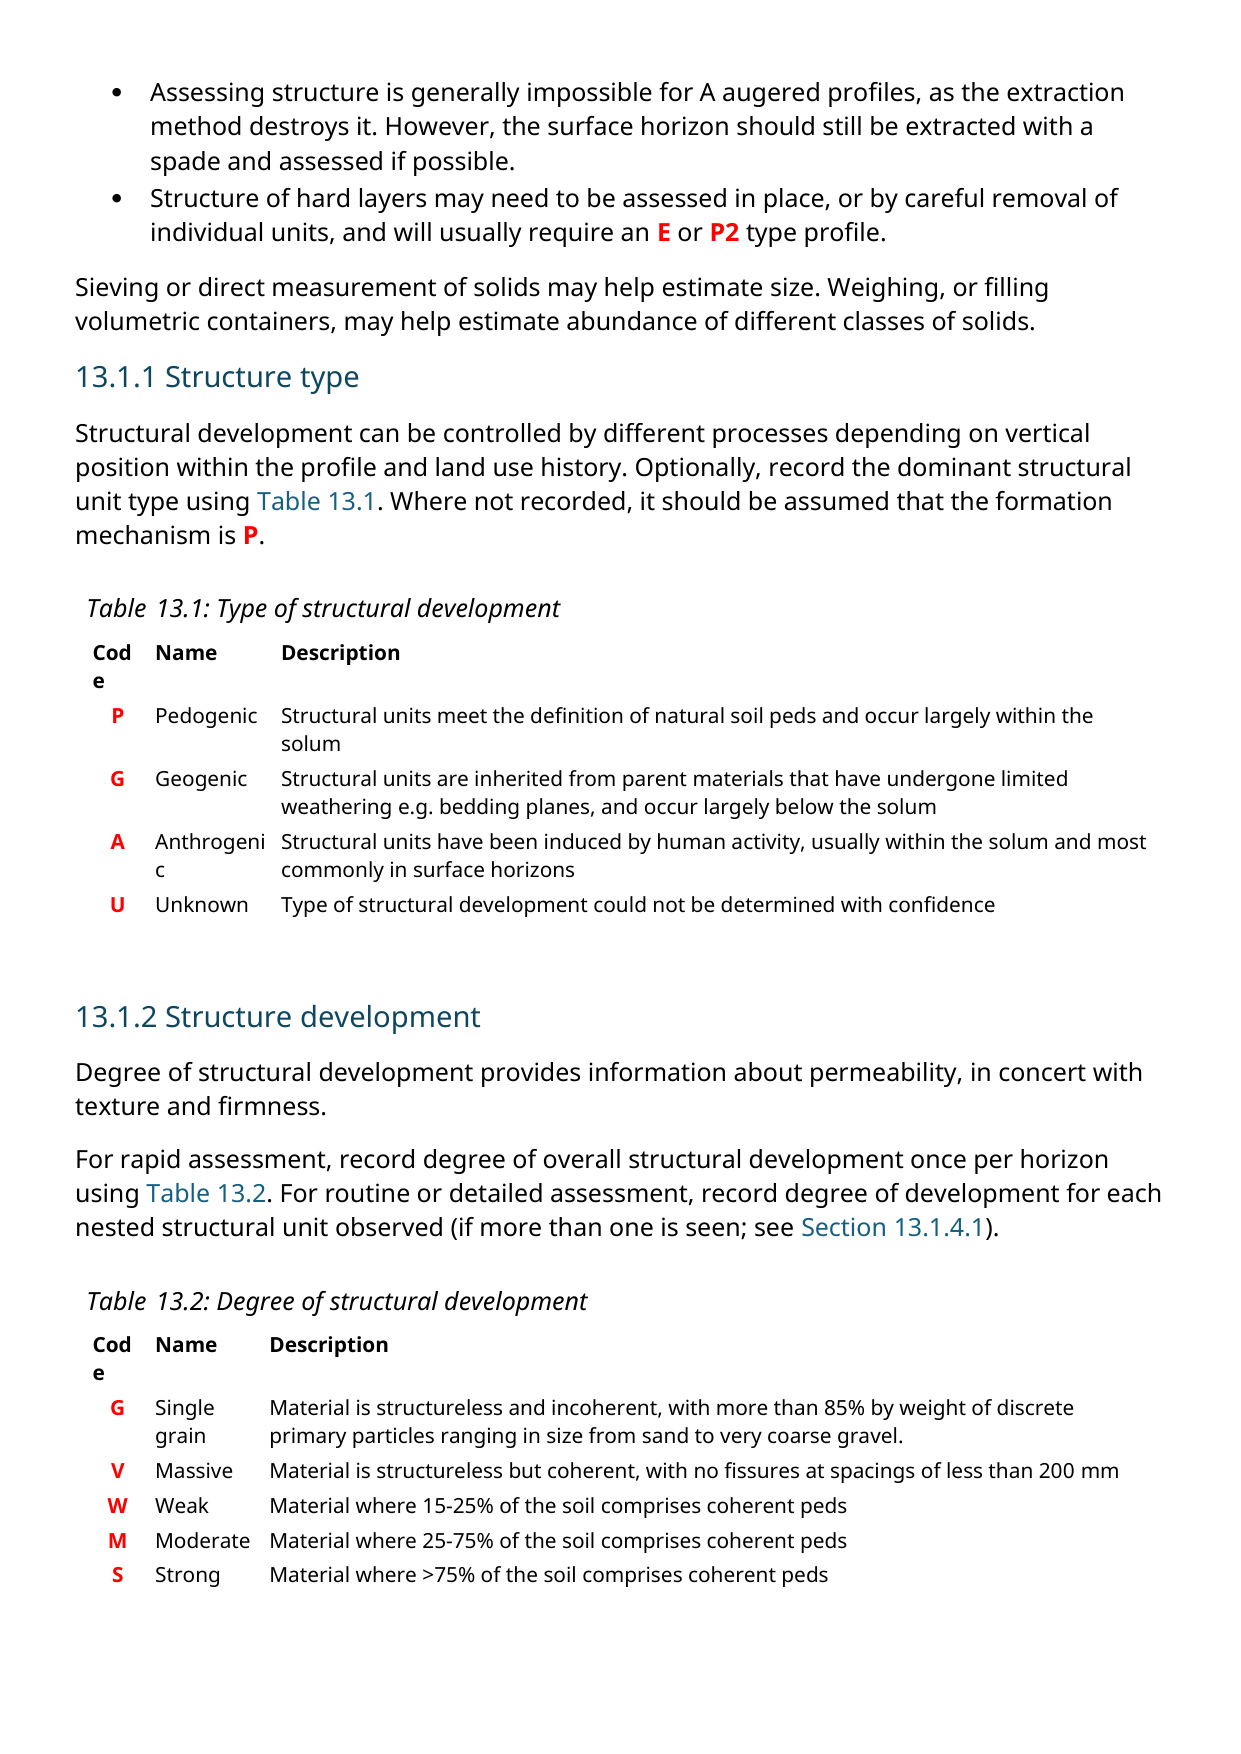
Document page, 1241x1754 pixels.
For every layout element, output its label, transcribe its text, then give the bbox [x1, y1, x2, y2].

text For rapid assessment, record degree of overall structural development once per horizon using Table 13.2. For routine or detailed assessment, record degree of development for each nested structural unit observed (if more than one is seen; see Section 13.1.4.1). [75, 1142, 1165, 1244]
table_header Table 13.1: Type of structural development [75, 570, 1165, 925]
list Structure of hard layers may need to be assessed in place, or by careful removal of individual units, and will usually require an E or P2 type profile. [112, 181, 1165, 249]
subtitle 13.1.1 Structure type [75, 357, 1165, 396]
text Degree of structural development provides information about permeability, in concert with texture and firmness. [75, 1055, 1165, 1123]
list Assessing structure is generally impossible for A augered profiles, as the extraction method destroys it. However, the surface horizon should still be extracted with a spade and assessed if possible. [112, 75, 1165, 177]
subtitle 13.1.2 Structure development [75, 996, 1165, 1036]
text Sieving or direct measurement of solids may help estimate size. Weighing, or filling volumetric containers, may help estimate abundance of different classes of solids. [75, 270, 1165, 338]
table_header Table 13.2: Degree of structural development [75, 1263, 1165, 1595]
text Structural development can be controlled by different processes depending on vertical position within the profile and land use history. Optionally, record the dominant structural unit type using Table 13.1. Where not recorded, it should be assumed that the formation mechanism is P. [75, 415, 1165, 551]
